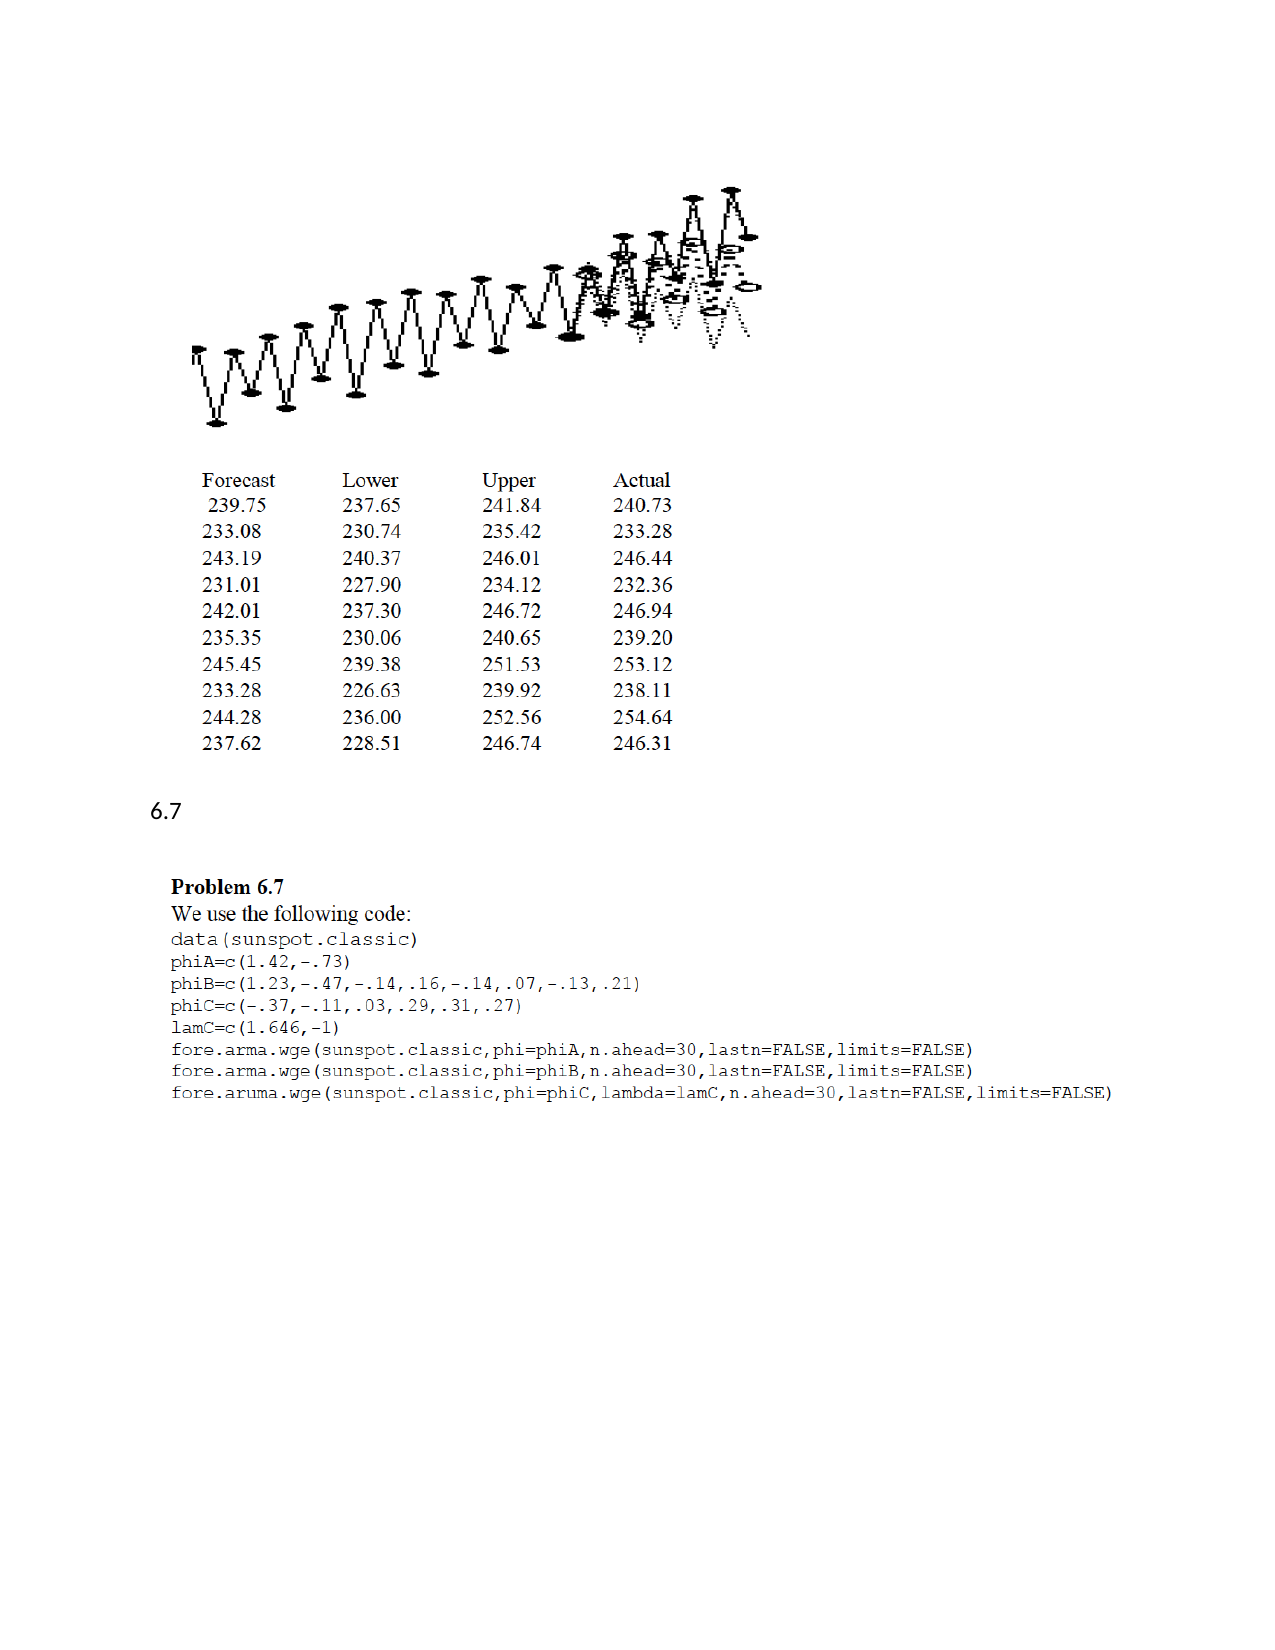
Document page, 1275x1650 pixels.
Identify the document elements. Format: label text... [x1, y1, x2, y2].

picture [150, 856, 1125, 1120]
text 6.7 [150, 796, 1125, 826]
picture [150, 150, 1125, 796]
